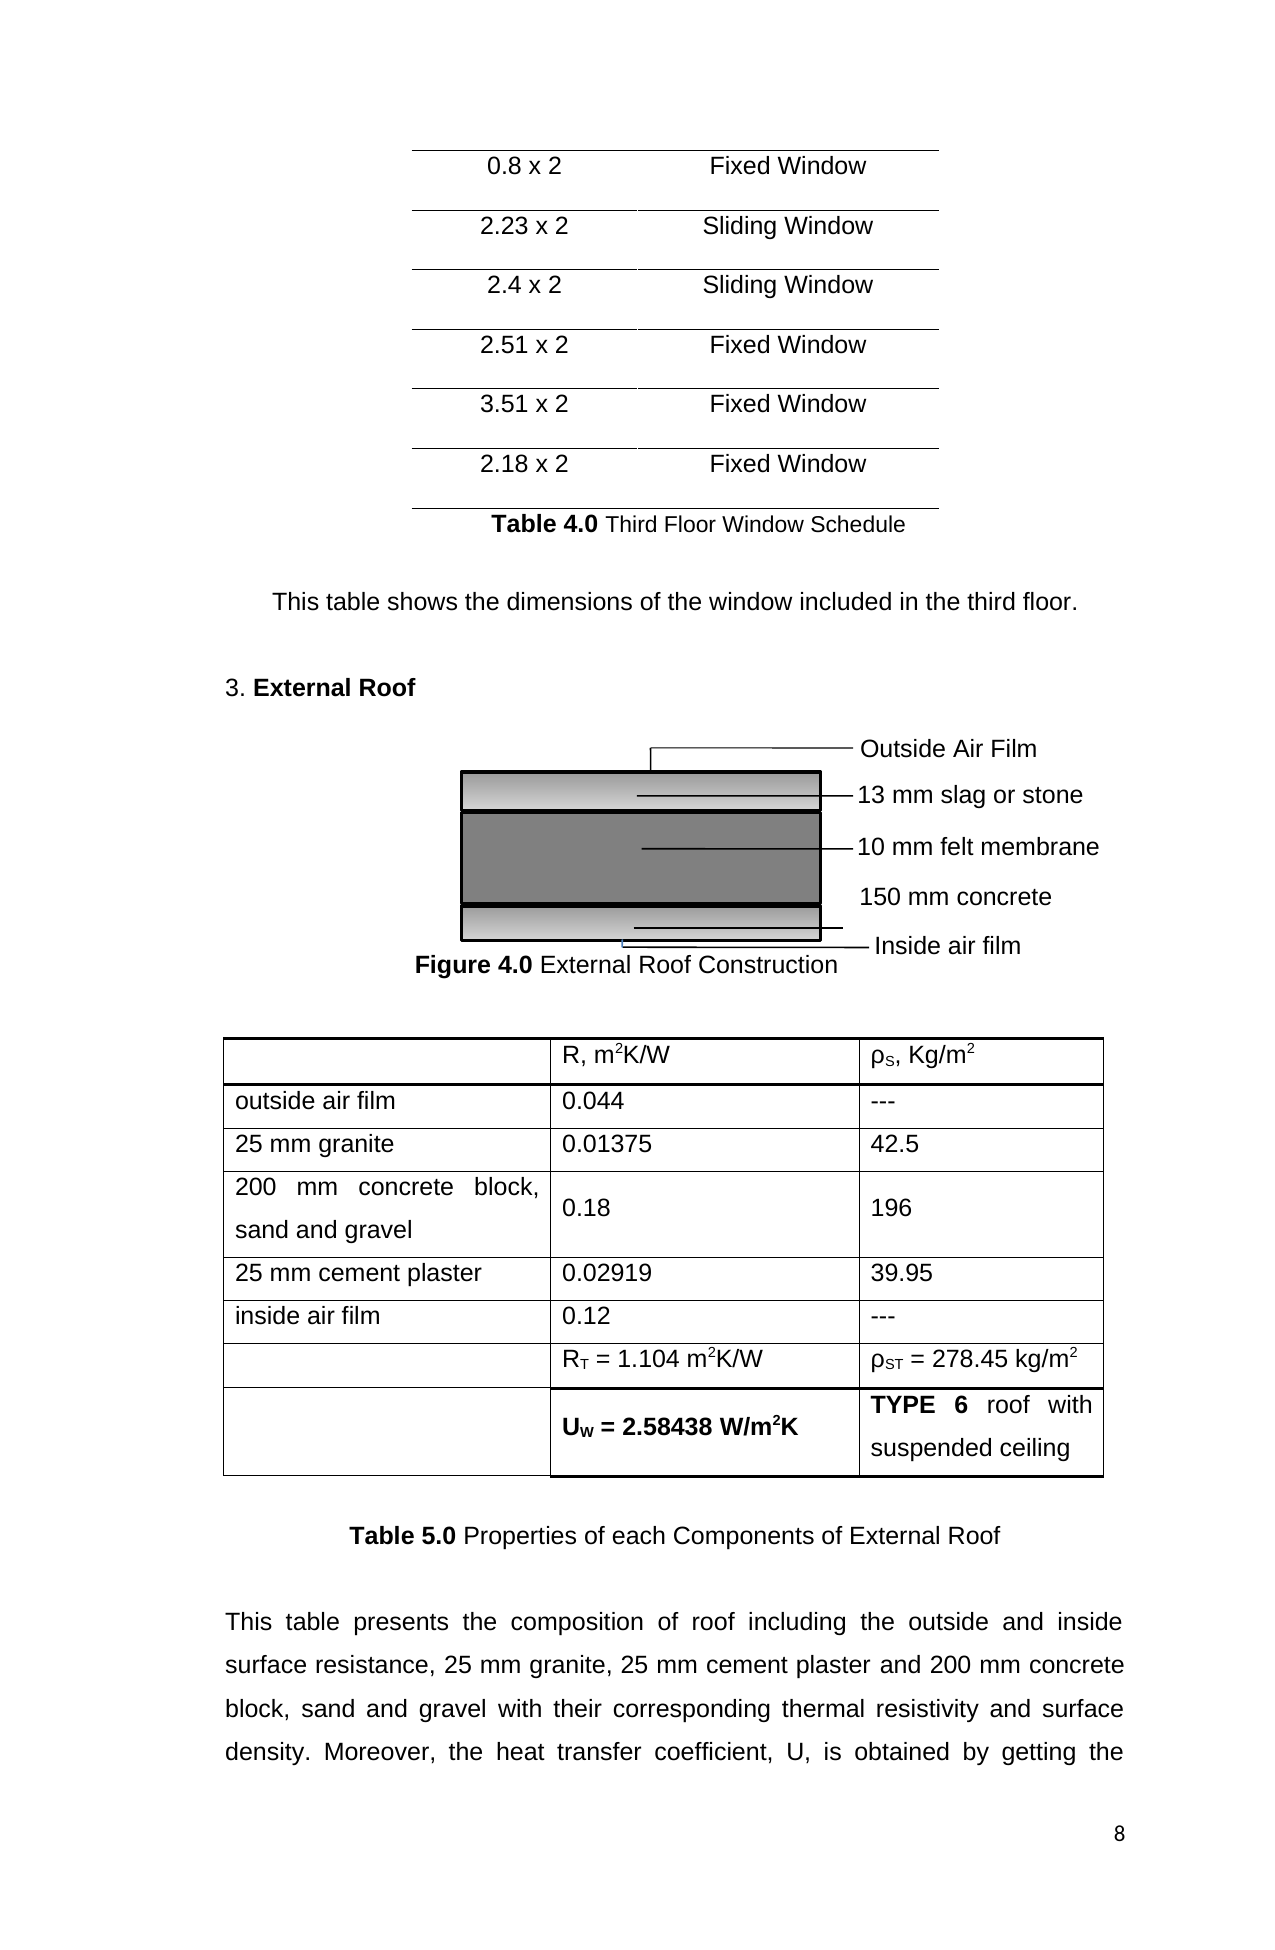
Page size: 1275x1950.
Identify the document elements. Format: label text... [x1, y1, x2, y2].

table_cell 0.8 x 2 [412, 151, 637, 209]
text Table 4.0 Third Floor Window Schedule [272, 508, 1125, 537]
table_cell 2.18 x 2 [412, 449, 637, 507]
table_header [224, 1040, 550, 1083]
table_cell --- [860, 1086, 1103, 1128]
table_cell Fixed Window [638, 389, 938, 448]
text Table 5.0 Properties of each Components of External Roof [225, 1521, 1125, 1550]
table_cell 2.23 x 2 [412, 211, 637, 269]
table_header ρS, Kg/m2 [860, 1040, 1103, 1083]
table_cell 0.044 [551, 1086, 859, 1128]
table_cell Sliding Window [638, 211, 938, 269]
table_cell 200 mm concrete block, sand and gravel [224, 1172, 550, 1257]
table_cell UW = 2.58438 W/m2K [551, 1390, 859, 1475]
table_cell Fixed Window [638, 151, 938, 209]
table_cell inside air film [224, 1301, 550, 1343]
table_header R, m2K/W [551, 1040, 859, 1083]
table_cell 0.02919 [551, 1258, 859, 1300]
table_cell Fixed Window [638, 449, 938, 507]
table_cell 39.95 [860, 1258, 1103, 1300]
table_cell RT = 1.104 m2K/W [551, 1344, 859, 1387]
table_cell Sliding Window [638, 270, 938, 329]
table_cell 42.5 [860, 1129, 1103, 1171]
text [225, 1607, 1125, 1766]
table_cell 0.12 [551, 1301, 859, 1343]
table_cell outside air film [224, 1086, 550, 1128]
table_cell 2.51 x 2 [412, 330, 637, 388]
table_cell --- [860, 1301, 1103, 1343]
table_cell [224, 1344, 550, 1387]
table_cell 2.4 x 2 [412, 270, 637, 329]
table_cell 0.01375 [551, 1129, 859, 1171]
text Figure 4.0 External Roof Construction [300, 951, 1125, 979]
text This table shows the dimensions of the window included in the third floor. [225, 587, 1125, 616]
table_cell ρST = 278.45 kg/m2 [860, 1344, 1103, 1387]
table_cell 196 [860, 1172, 1103, 1257]
table_cell [224, 1388, 550, 1475]
table_cell 25 mm cement plaster [224, 1258, 550, 1300]
table_cell Fixed Window [638, 330, 938, 388]
table_cell TYPE 6 roof with suspended ceiling [860, 1390, 1103, 1475]
table_cell 3.51 x 2 [412, 389, 637, 448]
text 3. External Roof [225, 673, 1125, 702]
table_cell 0.18 [551, 1172, 859, 1257]
table_cell 25 mm granite [224, 1129, 550, 1171]
